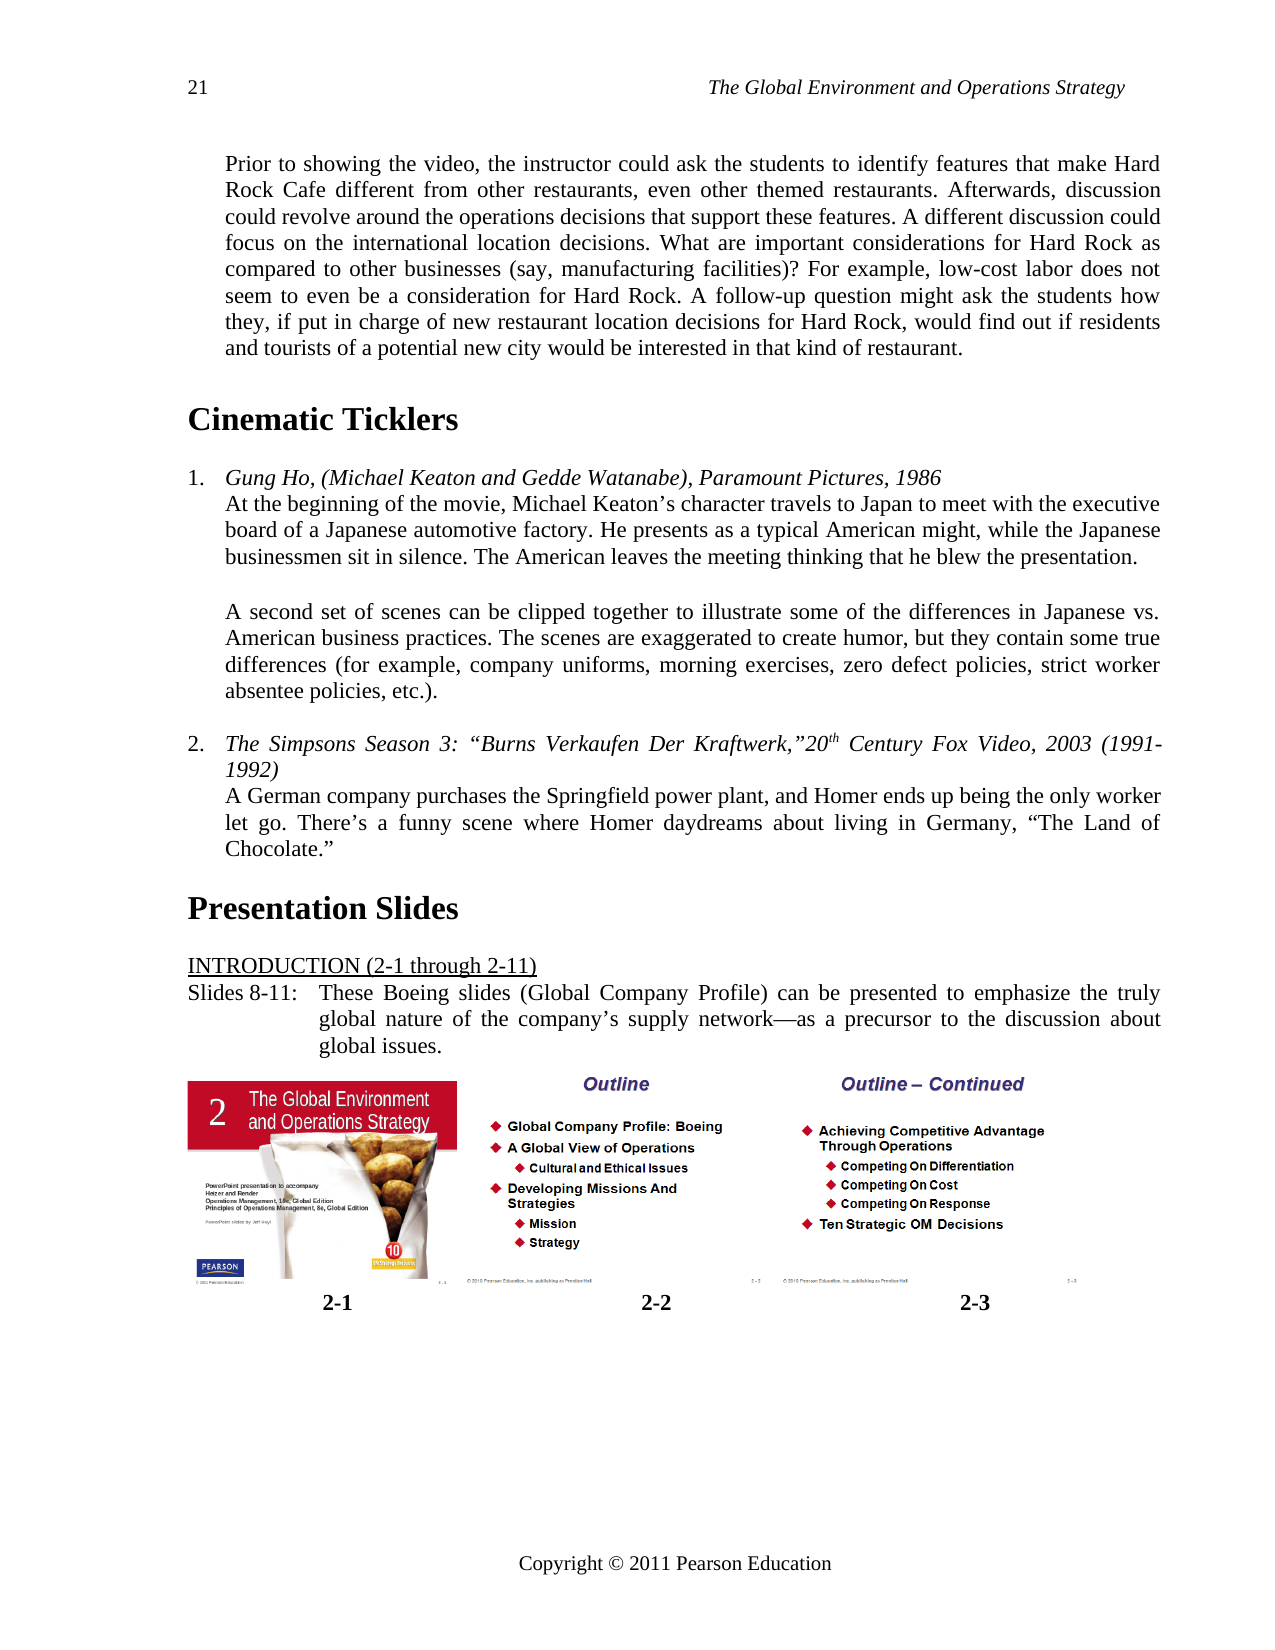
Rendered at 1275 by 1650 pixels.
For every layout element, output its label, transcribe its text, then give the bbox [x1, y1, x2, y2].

text At the beginning of the movie, Michael Keaton’s character travels to to meet with the executive board of a Japanese automotive factory. He presents as a typical American might, while the Japanese businessmen sit in silence. The American leaves the meeting thinking that he blew the presentation. [187, 490, 1162, 569]
text 1. Gung Ho, (Michael Keaton and Gedde Watanabe), Paramount Pictures, 1986 [187, 464, 1162, 490]
text INTRODUCTION (2-1 through 2-11) [187, 953, 1162, 979]
text Prior to showing the video, the instructor could ask the students to identify features that make Hard Rock Cafe different from other restaurants, even other themed restaurants. Afterwards, discussion could revolve around the operations decisions that support these features. A different discussion could focus on the international location decisions. What are important considerations for Hard Rock as compared to other businesses (say, manufacturing facilities)? For example, low-cost labor does not seem to even be a consideration for Hard Rock. A follow-up question might ask the students how they, if put in charge of new restaurant location decisions for Hard Rock, would find out if residents and tourists of a potential new city would be interested in that kind of restaurant. [187, 150, 1162, 361]
picture [457, 1057, 1090, 1290]
text Cinematic Ticklers [187, 399, 1162, 437]
text 2. The Simpsons Season 3: “Burns Verkaufen Der Kraftwerk,”20th Century Fox Video, 2003 (1991-1992) [187, 730, 1162, 782]
text Presentation Slides [187, 888, 1162, 926]
text 2-1 2-2 2-3 [187, 1289, 1162, 1316]
text Slides 8-11: These Boeing slides (Global Company Profile) can be presented to emphasize the truly global nature of the company’s supply network—as a precursor to the discussion about global issues. [187, 979, 1162, 1058]
text A German company purchases the power plant, and Homer ends up being the only worker let go. There’s a funny scene where Homer daydreams about living in , “The Land of Chocolate.” [187, 782, 1162, 862]
text A second set of scenes can be clipped together to illustrate some of the differences in Japanese vs. American business practices. The scenes are exaggerated to create humor, but they contain some true differences (for example, company uniforms, morning exercises, zero defect policies, strict worker absentee policies, etc.). [187, 598, 1162, 703]
